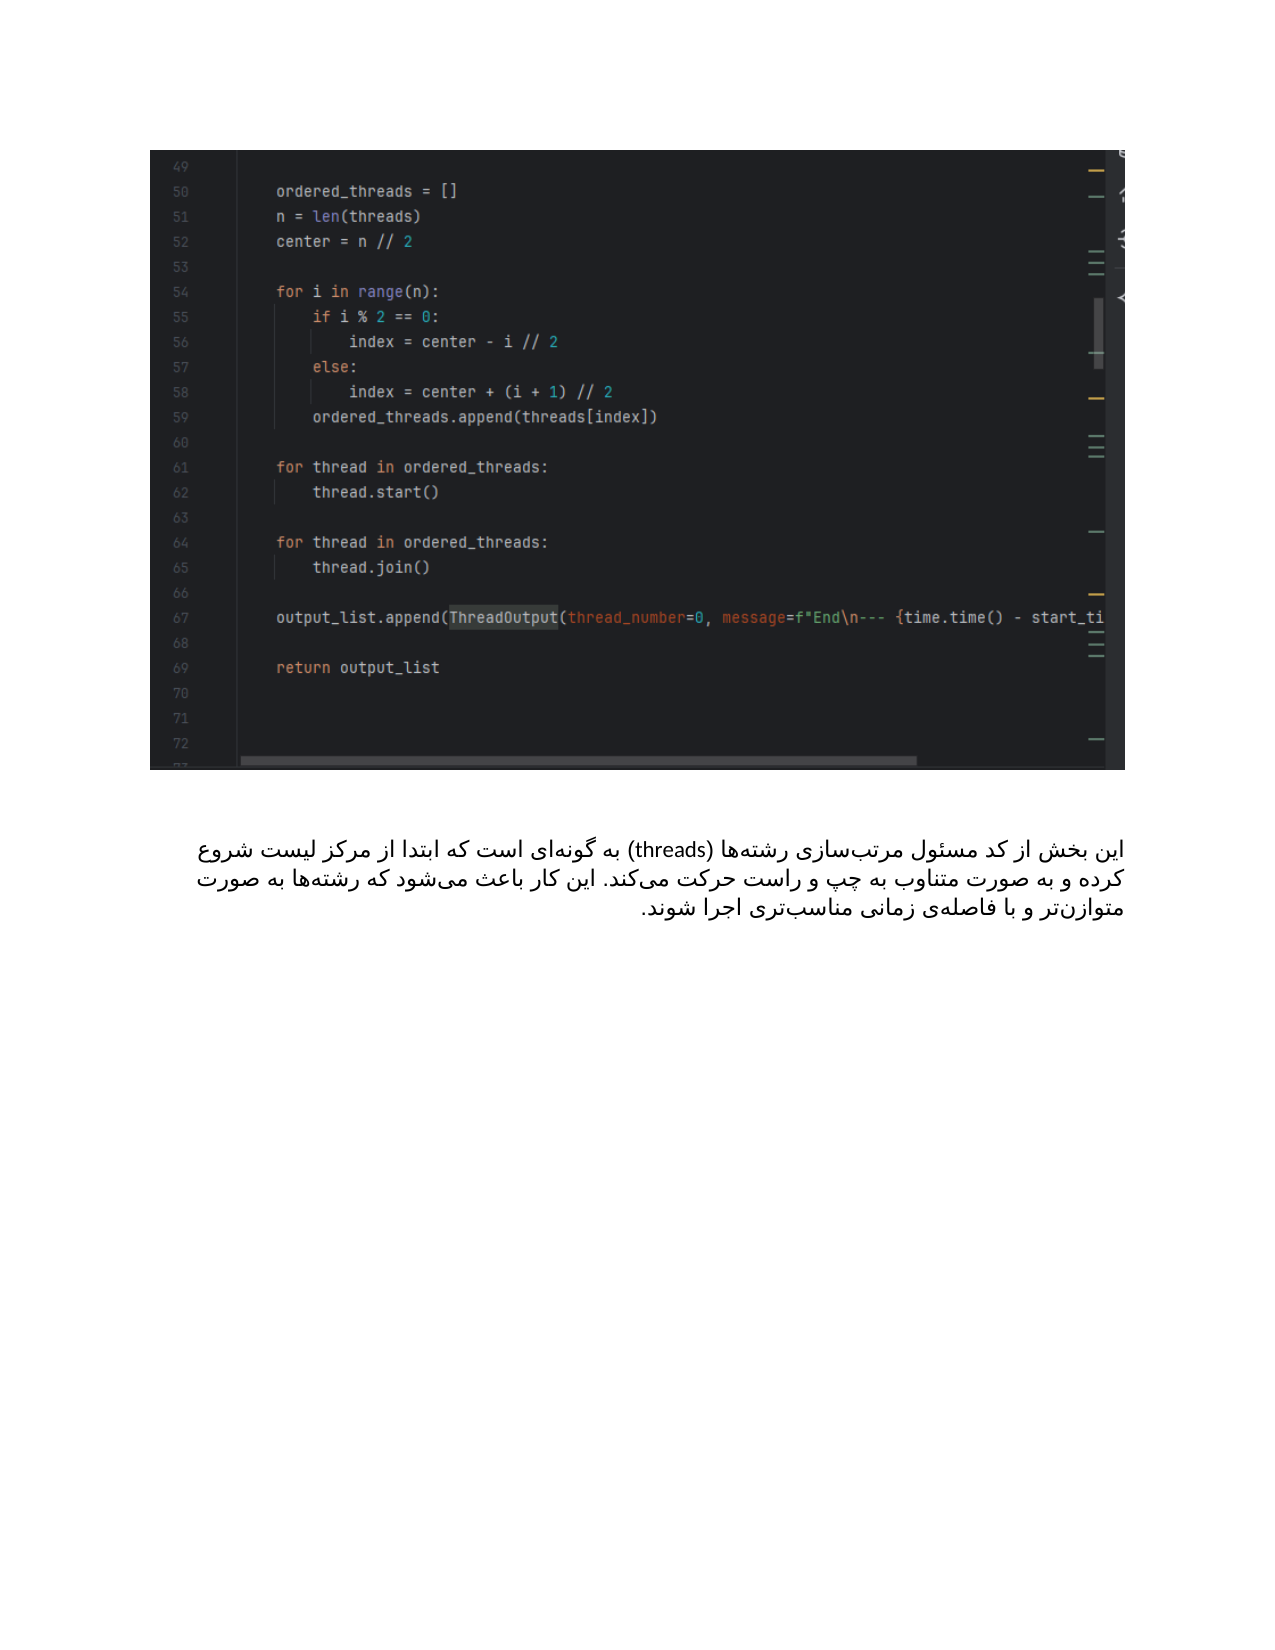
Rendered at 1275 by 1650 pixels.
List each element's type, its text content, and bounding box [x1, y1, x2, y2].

picture [150, 150, 1125, 770]
text این بخش از کد مسئول مرتب‌سازی رشته‌ها (threads) به گونه‌ای است که ابتدا از مرکز لیست شروع کرده و به صورت متناوب به چپ و راست حرکت می‌کند. این کار باعث می‌شود که رشته‌ها به صورت متوازن‌تر و با فاصله‌ی زمانی مناسب‌تری اجرا شوند. [150, 835, 1125, 920]
